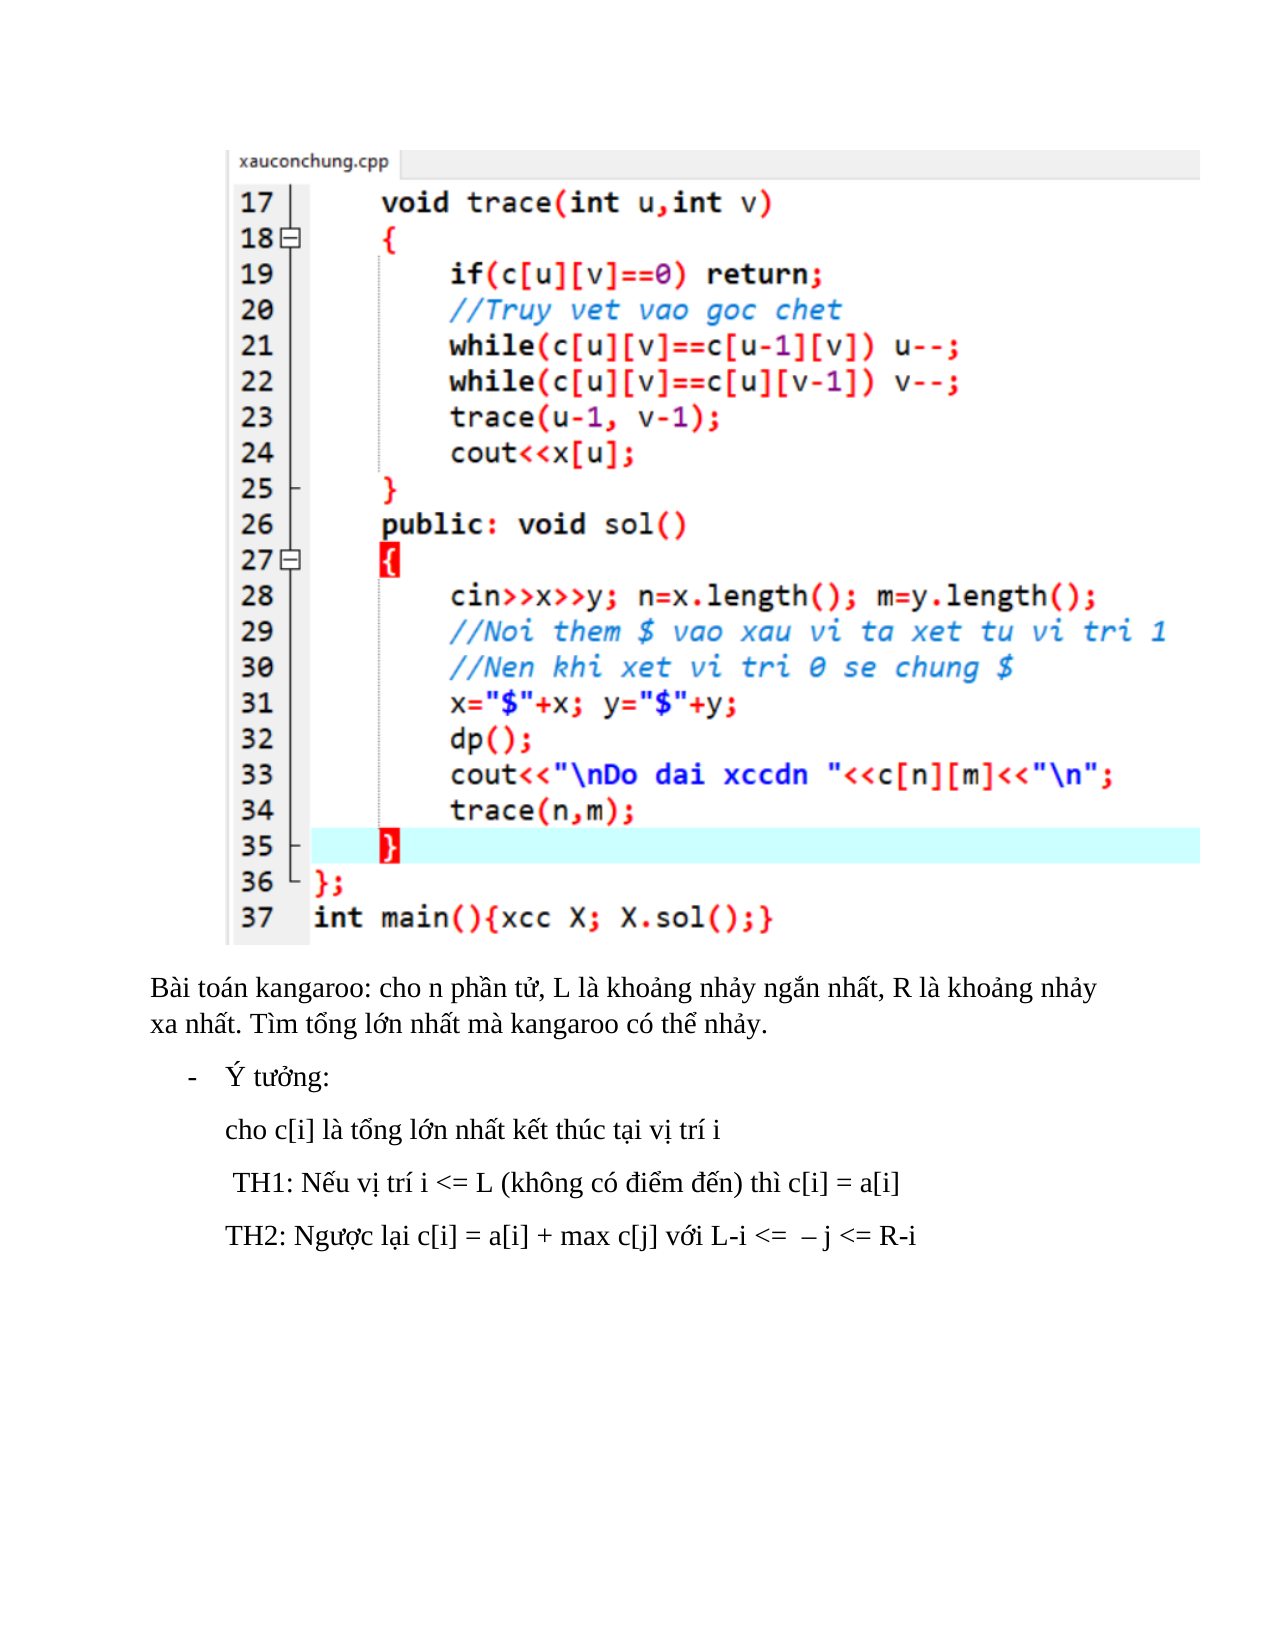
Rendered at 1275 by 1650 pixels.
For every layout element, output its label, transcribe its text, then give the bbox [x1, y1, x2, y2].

text Bài toán kangaroo: cho n phần tử, L là khoảng nhảy ngắn nhất, R là khoảng nhảy xa nhất. Tìm tổng lớn nhất mà kangaroo có thể nhảy. [150, 970, 1125, 1040]
text TH1: Nếu vị trí i <= L (không có điểm đến) thì c[i] = a[i] [225, 1165, 1125, 1198]
picture [225, 150, 1200, 945]
text cho c[i] là tổng lớn nhất kết thúc tại vị trí i [225, 1112, 1125, 1146]
list Ý tưởng: [187, 1059, 1125, 1093]
text TH2: Ngược lại c[i] = a[i] + max c[j] với L-i <= – j <= R-i [225, 1218, 1125, 1251]
